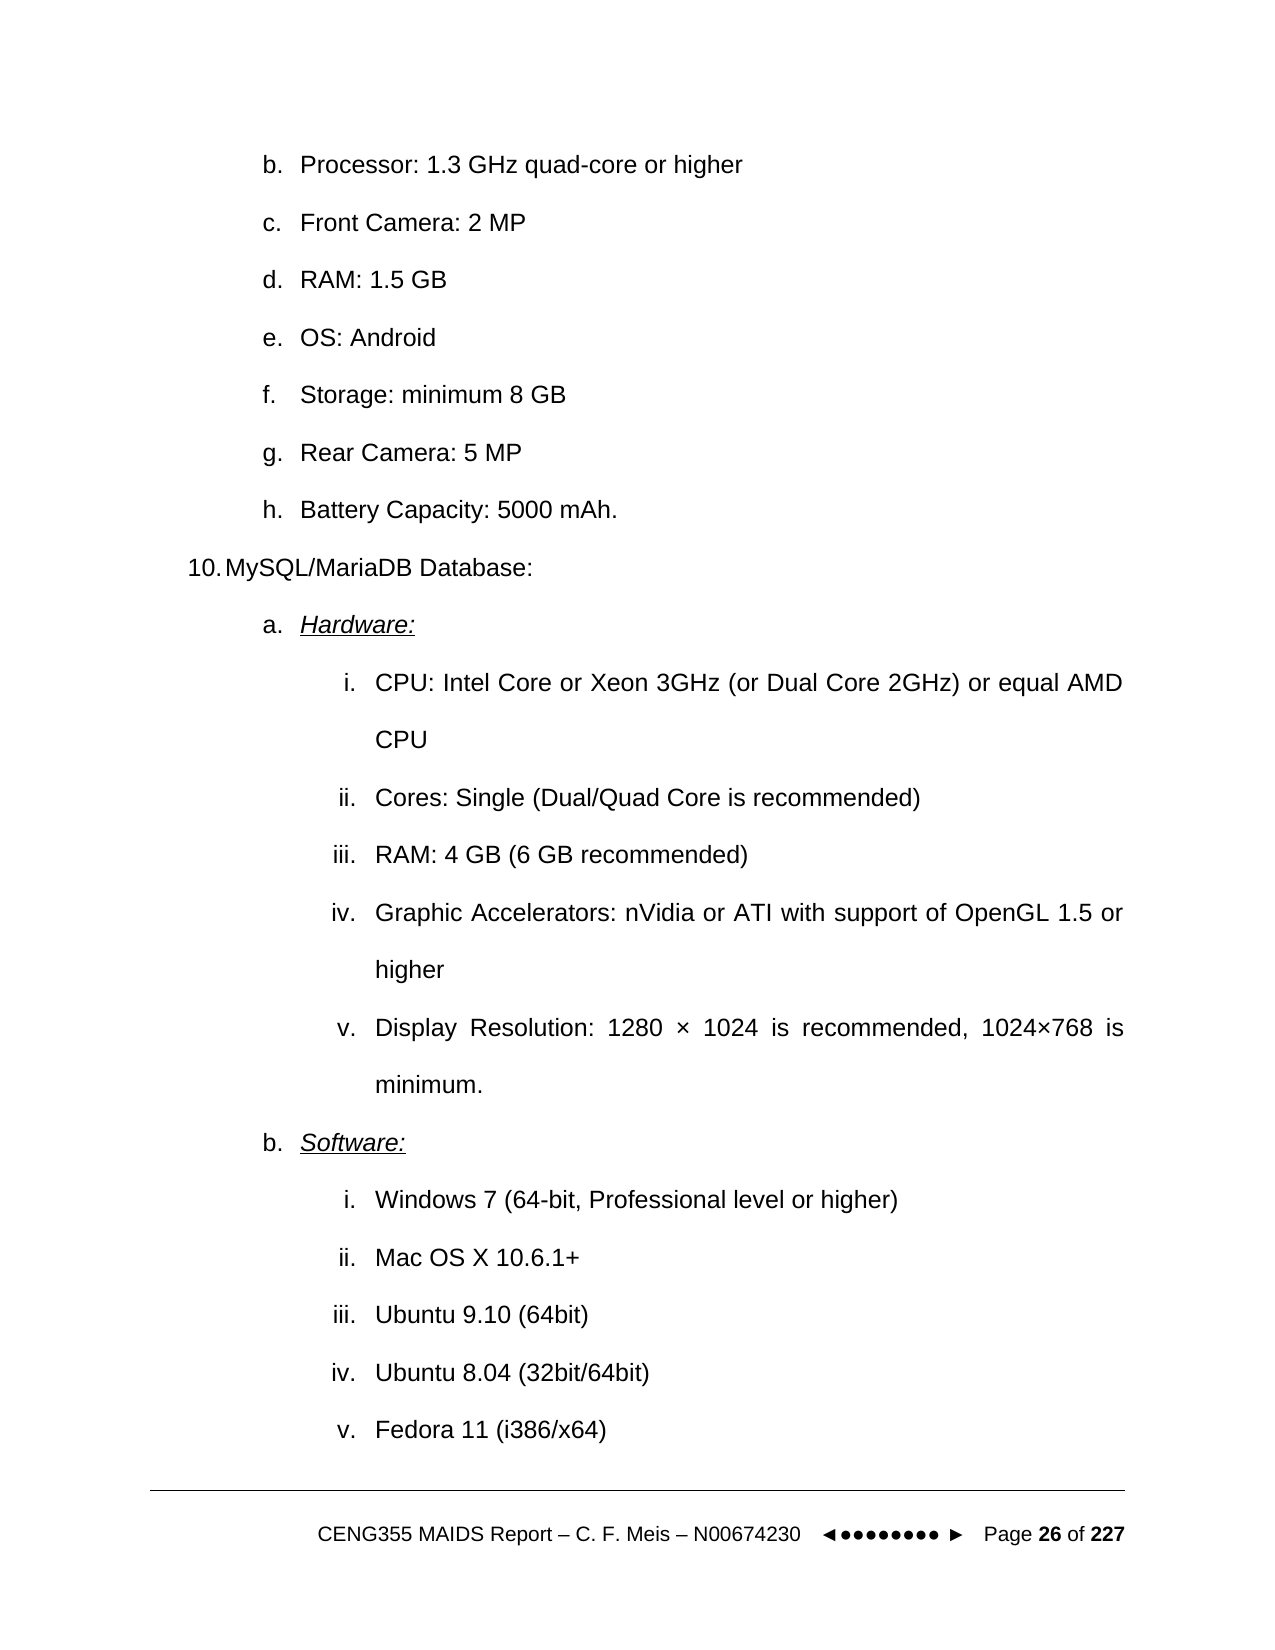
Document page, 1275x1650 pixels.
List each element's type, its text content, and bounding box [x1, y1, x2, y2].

list Windows 7 (64-bit, Professional level or higher) [356, 1185, 1125, 1214]
list Graphic Accelerators: nVidia or ATI with support of OpenGL 1.5 or higher [356, 897, 1125, 984]
list Cores: Single (Dual/Quad Core is recommended) [356, 782, 1125, 811]
list Software: [262, 1127, 1125, 1156]
list Ubuntu 9.10 (64bit) [356, 1300, 1125, 1329]
list Rear Camera: 5 MP [262, 437, 1125, 466]
list Ubuntu 8.04 (32bit/64bit) [356, 1357, 1125, 1386]
list Fedora 11 (i386/x64) [356, 1415, 1125, 1444]
list Mac OS X 10.6.1+ [356, 1242, 1125, 1271]
list MySQL/MariaDB Database: [187, 552, 1125, 581]
list Display Resolution: 1280 × 1024 is recommended, 1024×768 is minimum. [356, 1012, 1125, 1099]
list Battery Capacity: 5000 mAh. [262, 495, 1125, 524]
list Storage: minimum 8 GB [262, 380, 1125, 409]
list Hardware: [262, 610, 1125, 639]
list Processor: 1.3 GHz quad-core or higher [262, 150, 1125, 179]
list Front Camera: 2 MP [262, 207, 1125, 236]
list CPU: Intel Core or Xeon 3GHz (or Dual Core 2GHz) or equal AMD CPU [356, 667, 1125, 754]
list OS: Android [262, 322, 1125, 351]
list RAM: 4 GB (6 GB recommended) [356, 840, 1125, 869]
list RAM: 1.5 GB [262, 265, 1125, 294]
